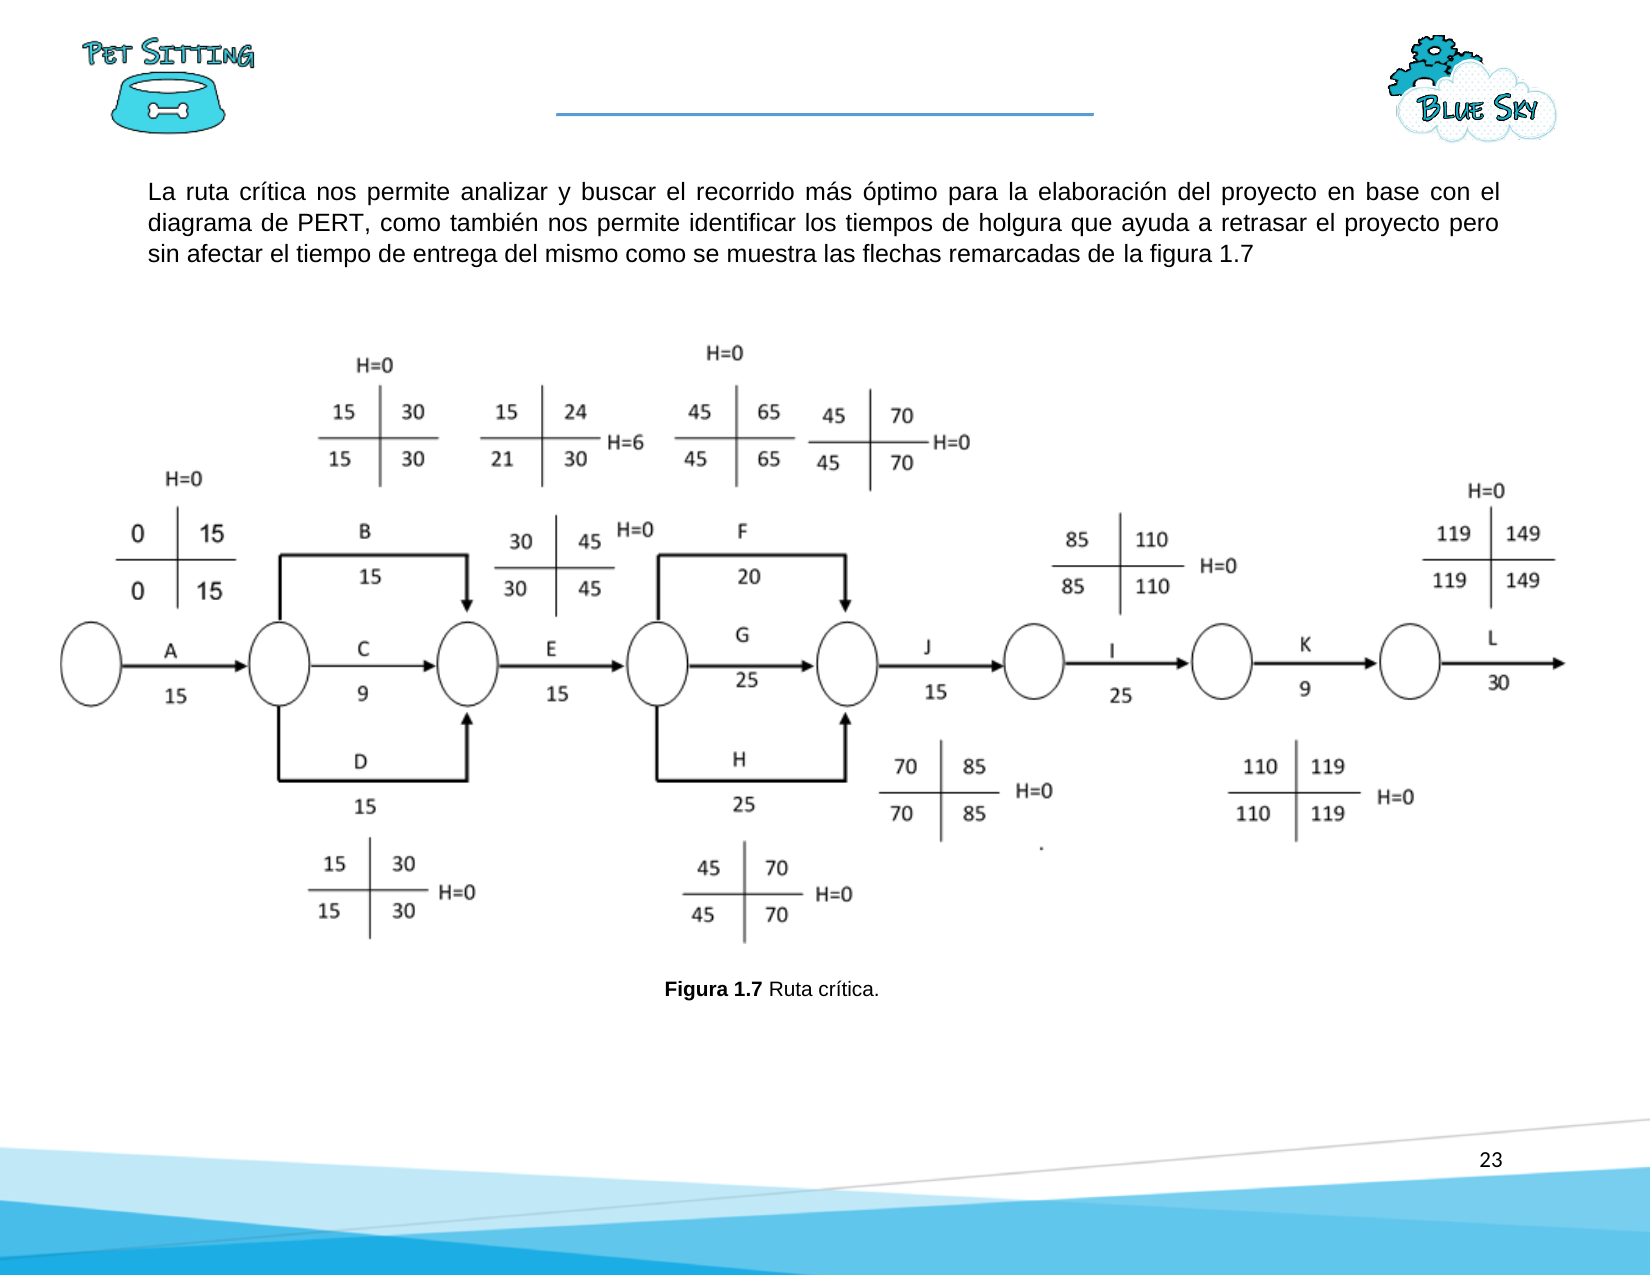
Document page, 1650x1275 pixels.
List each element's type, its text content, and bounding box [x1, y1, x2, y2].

picture [75, 25, 264, 141]
picture [60, 331, 1572, 944]
picture [1382, 35, 1562, 147]
text La ruta crítica nos permite analizar y buscar el recorrido más óptimo para la elaboración del proyecto en base con el diagrama de PERT, como también nos permite identificar los tiempos de holgura que ayuda a retrasar el proyecto pero sin afectar el tiempo de entrega del mismo como se muestra las flechas remarcadas de la figura 1.7 [148, 177, 1502, 268]
picture [0, 1109, 1650, 1275]
